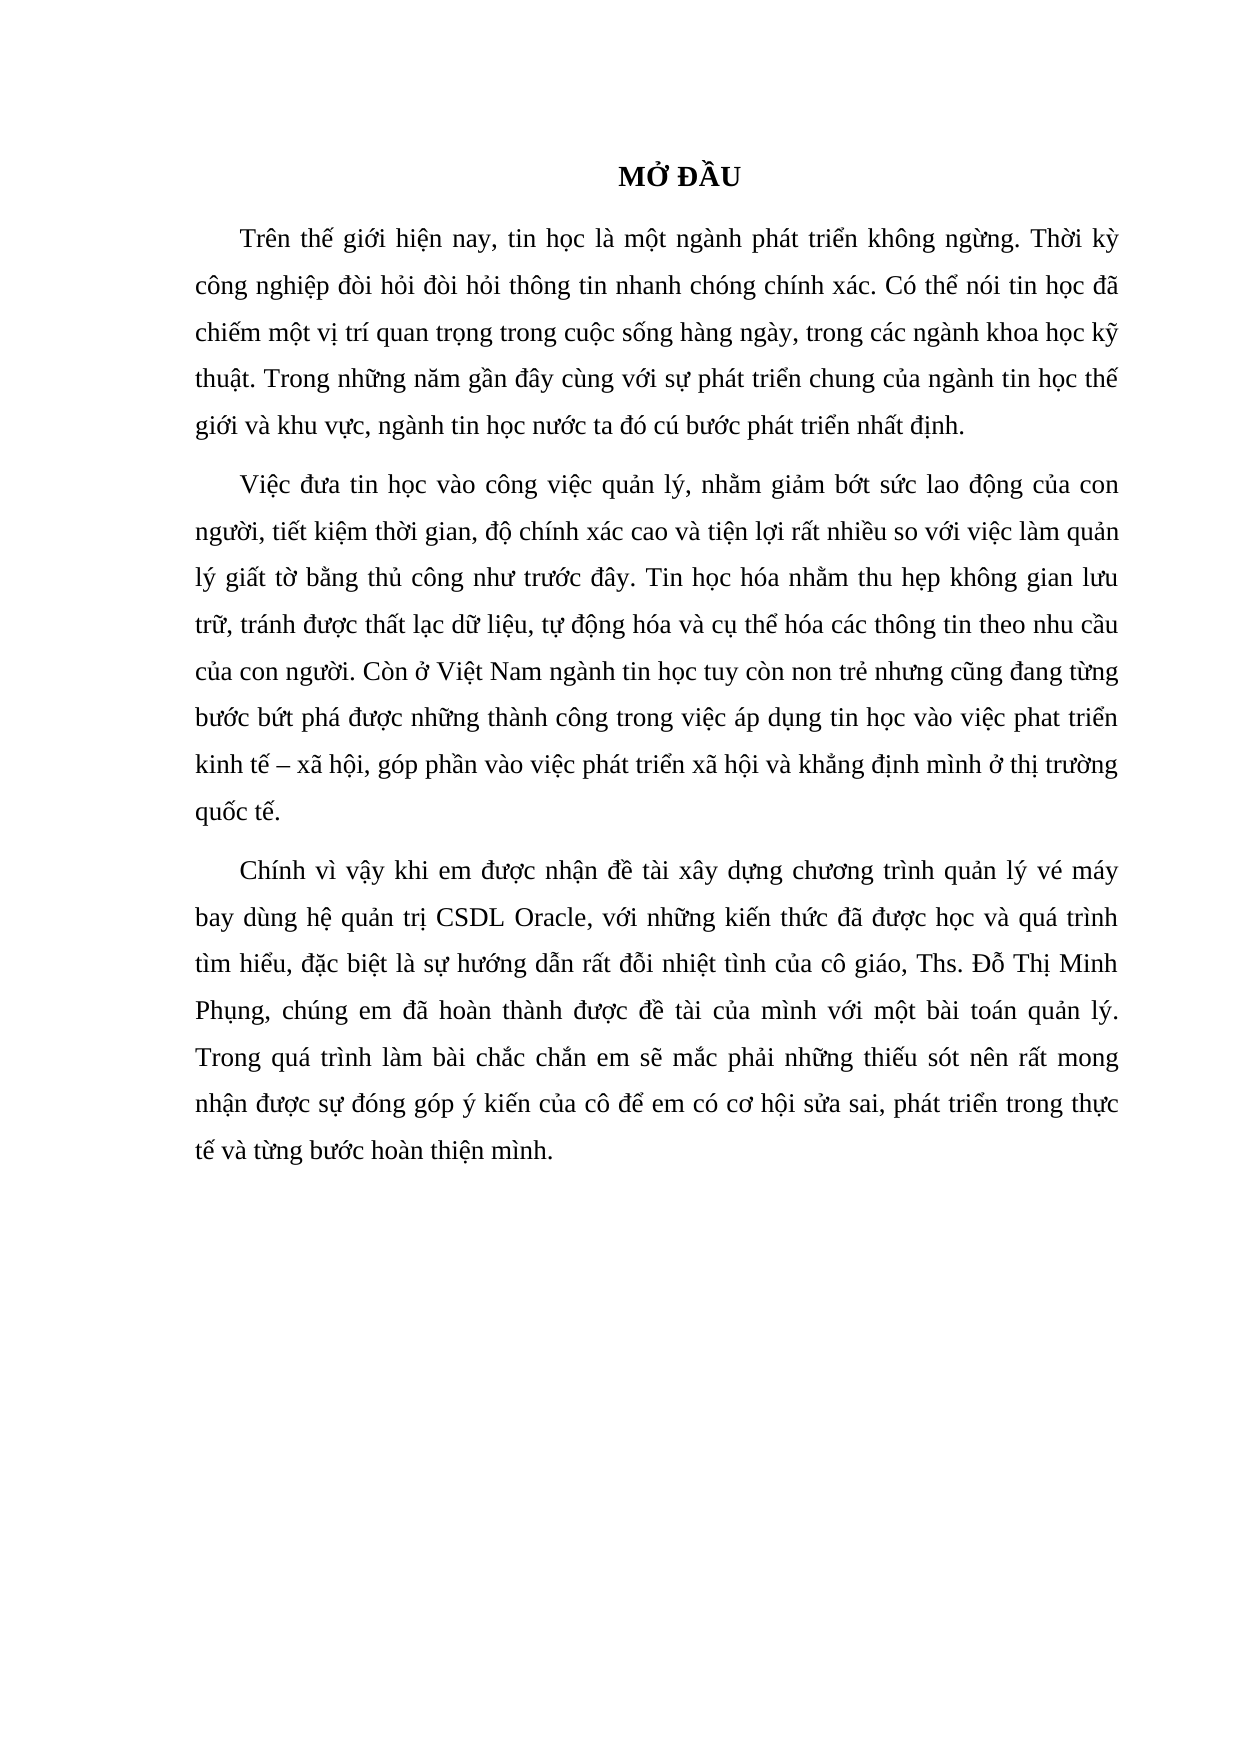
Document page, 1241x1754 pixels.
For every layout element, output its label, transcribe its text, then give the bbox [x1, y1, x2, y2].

text Chính vì vậy khi em được nhận đề tài xây dựng chương trình quản lý vé máy bay dùng hệ quản trị CSDL Oracle, với những kiến thức đã được học và quá trình tìm hiểu, đặc biệt là sự hướng dẫn rất đỗi nhiệt tình của cô giáo, Ths. Đỗ Thị Minh Phụng, chúng em đã hoàn thành được đề tài của mình với một bài toán quản lý. Trong quá trình làm bài chắc chắn em sẽ mắc phải những thiếu sót nên rất mong nhận được sự đóng góp ý kiến của cô để em có cơ hội sửa sai, phát triển trong thực tế và từng bước hoàn thiện mình. [195, 854, 1120, 1165]
title MỞ ĐẦU [195, 159, 1120, 193]
text Trên thế giới hiện nay, tin học là một ngành phát triển không ngừng. Thời kỳ công nghiệp đòi hỏi đòi hỏi thông tin nhanh chóng chính xác. Có thể nói tin học đã chiếm một vị trí quan trọng trong cuộc sống hàng ngày, trong các ngành khoa học kỹ thuật. Trong những năm gần đây cùng với sự phát triển chung của ngành tin học thế giới và khu vực, ngành tin học nước ta đó cú bước phát triển nhất định. [195, 222, 1120, 440]
text Việc đưa tin học vào công việc quản lý, nhằm giảm bớt sức lao động của con người, tiết kiệm thời gian, độ chính xác cao và tiện lợi rất nhiều so với việc làm quản lý giất tờ bằng thủ công như trước đây. Tin học hóa nhằm thu hẹp không gian lưu trữ, tránh được thất lạc dữ liệu, tự động hóa và cụ thể hóa các thông tin theo nhu cầu của con người. Còn ở Việt Nam ngành tin học tuy còn non trẻ nhưng cũng đang từng bước bứt phá được những thành công trong việc áp dụng tin học vào việc phat triển kinh tế – xã hội, góp phần vào việc phát triển xã hội và khẳng định mình ở thị trường quốc tế. [195, 468, 1120, 826]
